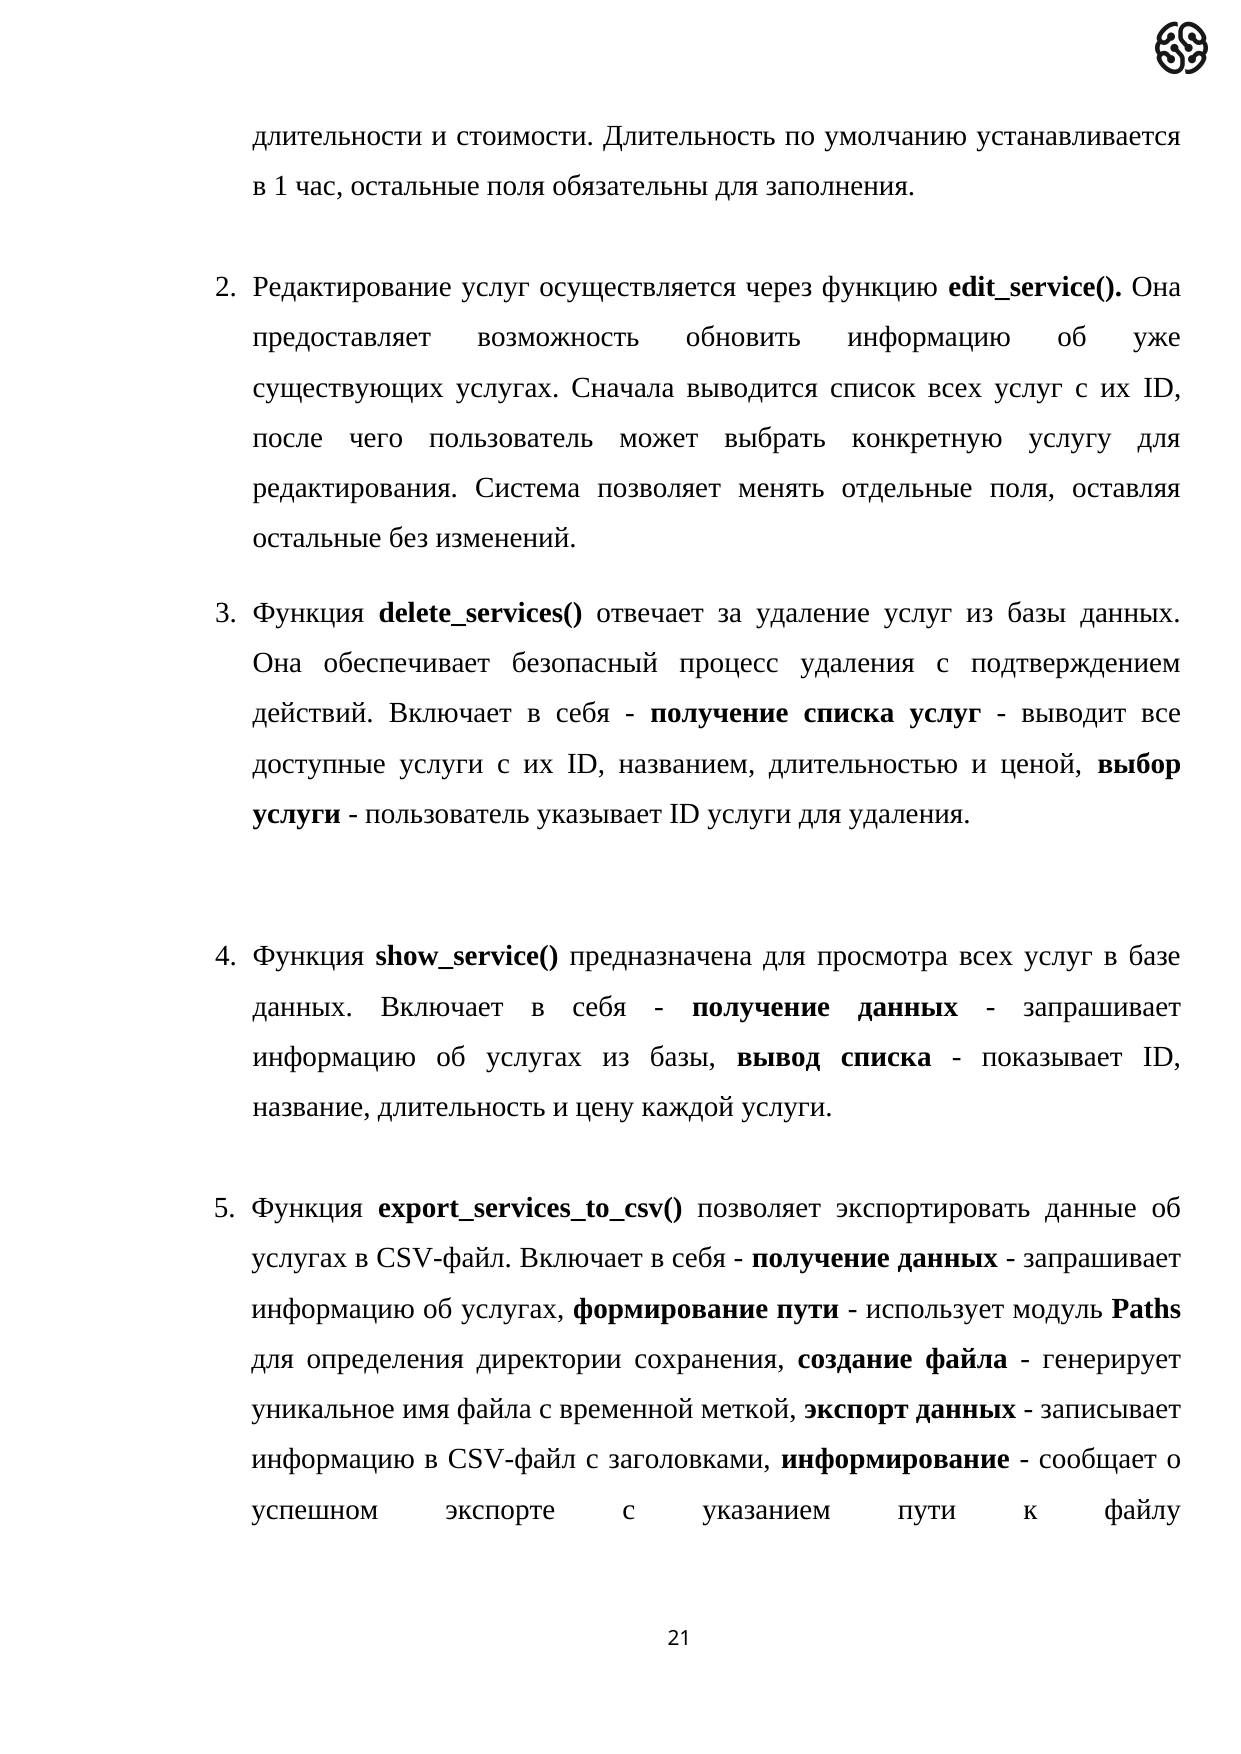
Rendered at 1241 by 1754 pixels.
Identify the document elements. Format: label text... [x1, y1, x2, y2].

list Функция export_services_to_csv() позволяет экспортировать данные об услугах в CSV-файл. Включает в себя - получение данных - запрашивает информацию об услугах, формирование пути - использует модуль Paths для определения директории сохранения, создание файла - генерирует уникальное имя файла с временной меткой, экспорт данных - записывает информацию в CSV-файл с заголовками, информирование - сообщает о успешном экспорте с указанием пути к файлу [213, 1190, 1181, 1568]
list Функция show_service() предназначена для просмотра всех услуг в базе данных. Включает в себя - получение данных - запрашивает информацию об услугах из базы, вывод списка - показывает ID, название, длительность и цену каждой услуги. [215, 938, 1181, 1123]
list Функция delete_services() отвечает за удаление услуг из базы данных. Она обеспечивает безопасный процесс удаления с подтверждением действий. Включает в себя - получение списка услуг - выводит все доступные услуги с их ID, названием, длительностью и ценой, выбор услуги - пользователь указывает ID услуги для удаления. [215, 595, 1181, 830]
list Редактирование услуг осуществляется через функцию edit_service(). Она предоставляет возможность обновить информацию об уже существующих услугах. Сначала выводится список всех услуг с их ID, после чего пользователь может выбрать конкретную услугу для редактирования. Система позволяет менять отдельные поля, оставляя остальные без изменений. [215, 269, 1181, 554]
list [215, 118, 1181, 202]
picture [1155, 21, 1208, 75]
